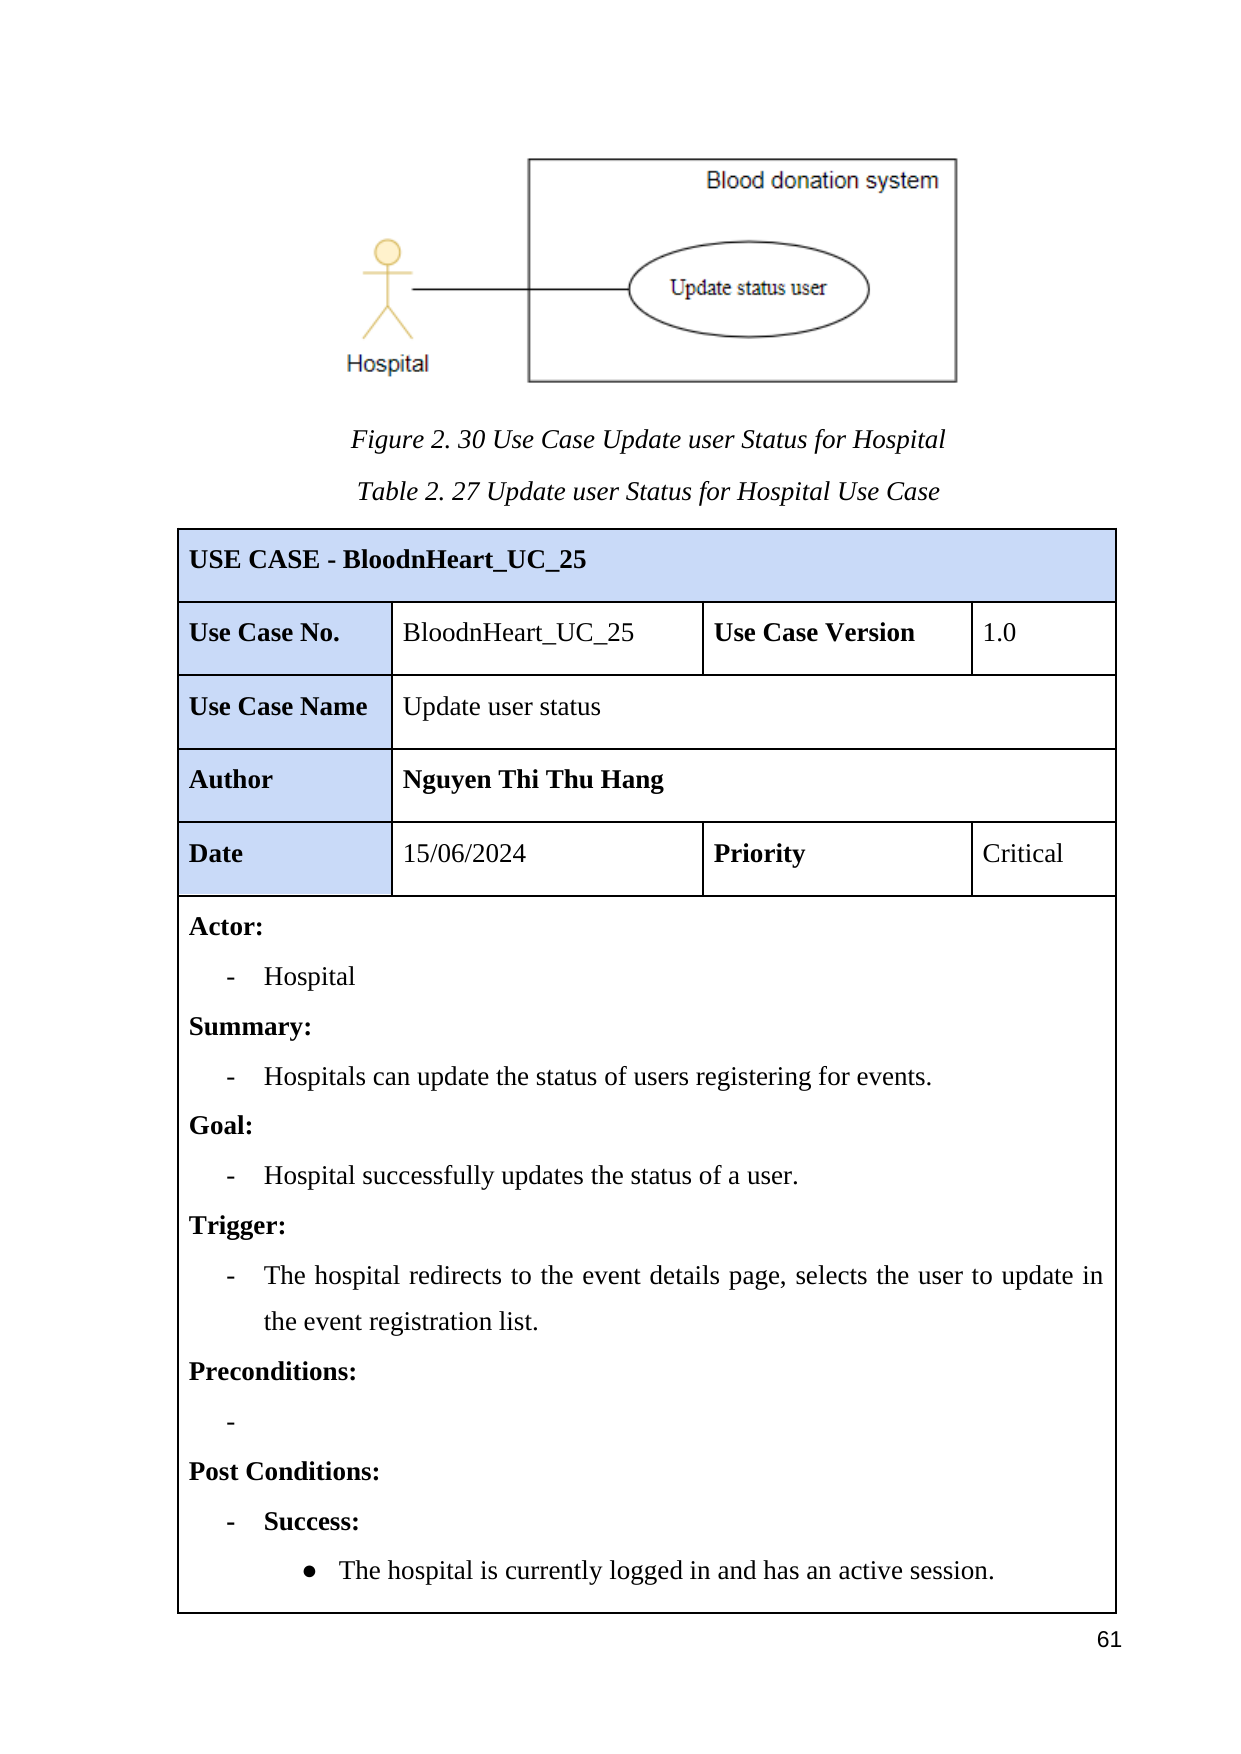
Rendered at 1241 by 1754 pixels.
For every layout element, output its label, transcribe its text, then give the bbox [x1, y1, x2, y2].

table_cell Update user status [393, 676, 1115, 748]
text Figure 2. 30 Use Case Update user Status for Hospital [177, 423, 1122, 454]
table_cell Use Case Version [704, 603, 971, 674]
table_cell Date [179, 823, 391, 894]
table_cell Priority [704, 823, 971, 894]
table_cell Author [179, 750, 391, 821]
picture [321, 118, 978, 408]
table_cell 1.0 [973, 603, 1115, 674]
table_cell 15/06/2024 [393, 823, 702, 894]
table_cell BloodnHeart_UC_25 [393, 603, 702, 674]
table_cell Use Case Name [179, 676, 391, 748]
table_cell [179, 897, 1115, 1612]
table_cell Use Case No. [179, 603, 391, 674]
table_cell Nguyen Thi Thu Hang [393, 750, 1115, 821]
table_header USE CASE - BloodnHeart_UC_25 [179, 530, 1115, 601]
table_cell Critical [973, 823, 1115, 894]
text Table 2. 27 Update user Status for Hospital Use Case [177, 475, 1122, 507]
